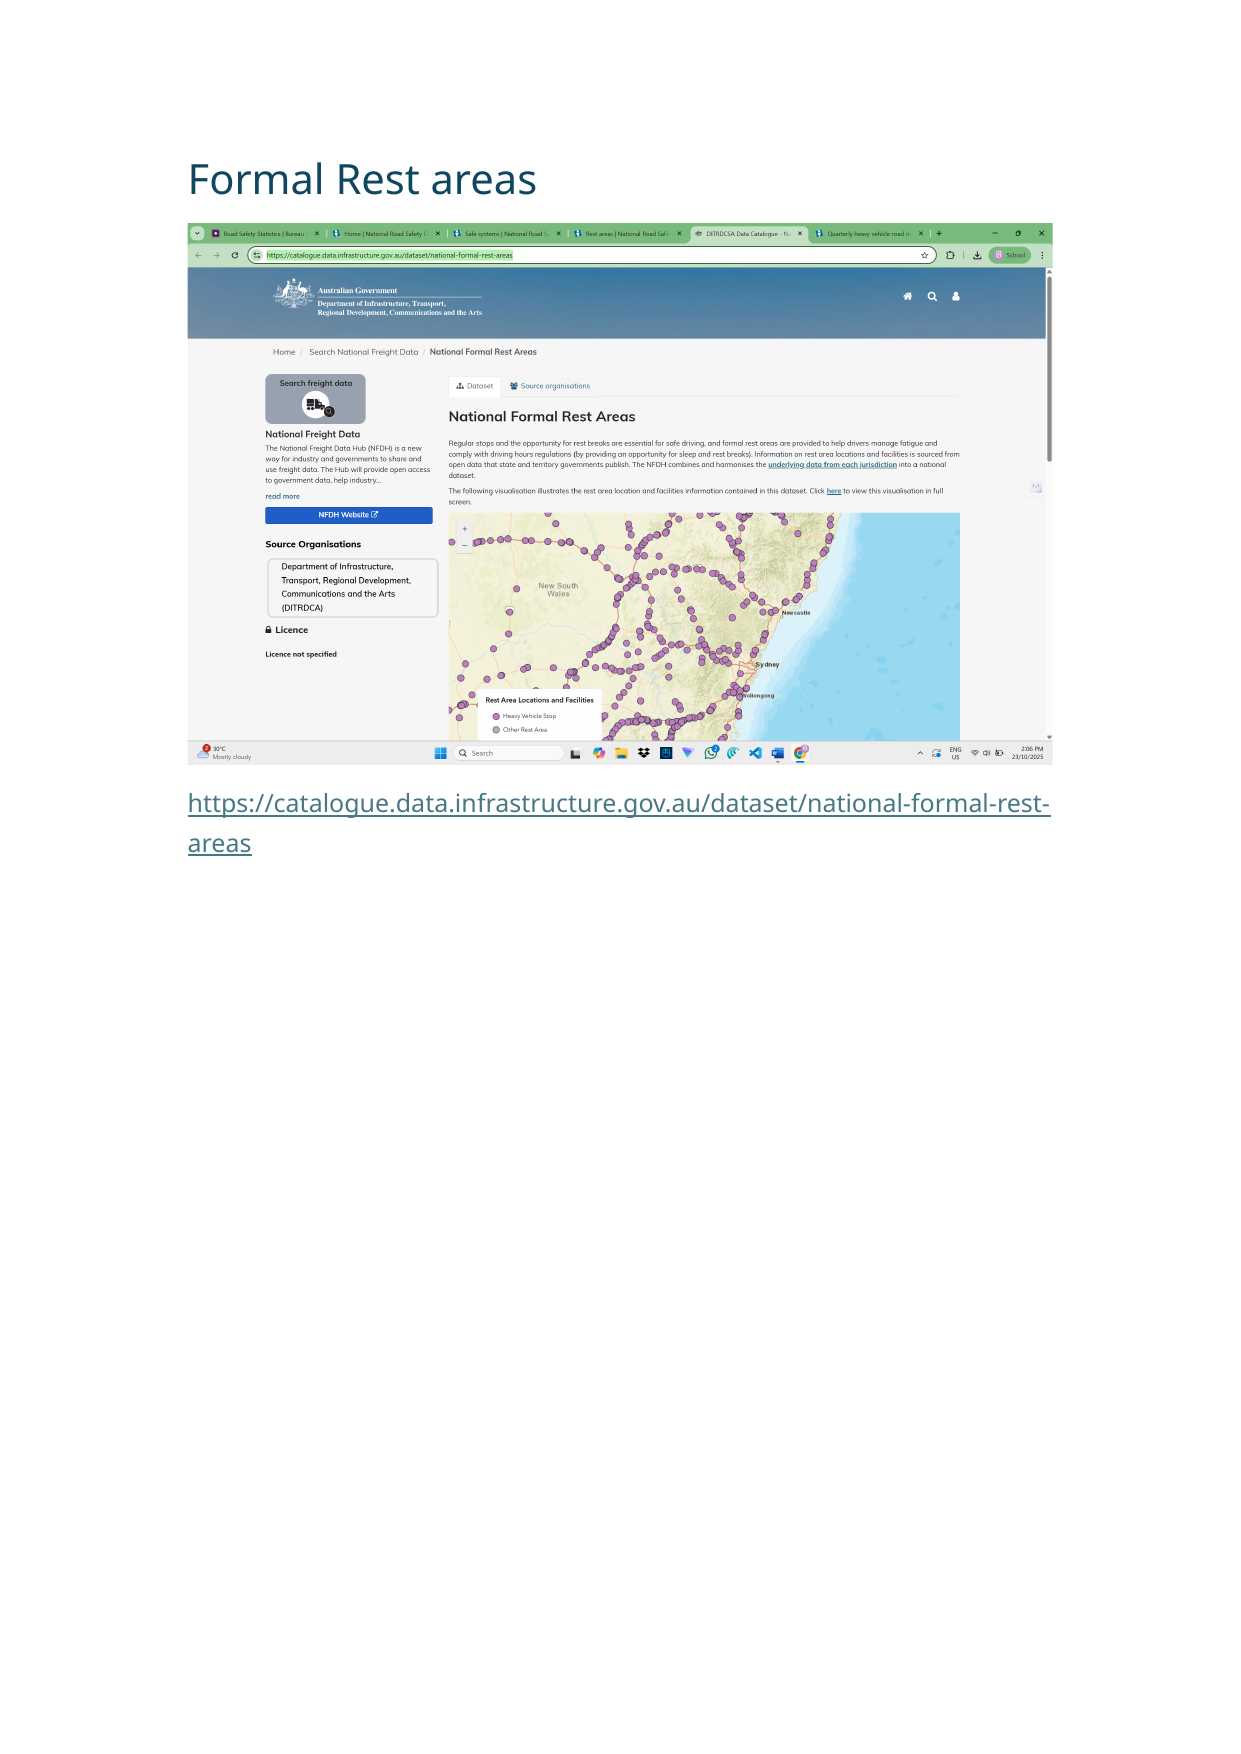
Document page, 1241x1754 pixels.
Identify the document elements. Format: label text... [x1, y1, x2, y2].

text https://catalogue.data.infrastructure.gov.au/dataset/national-formal-rest-areas [187, 786, 1053, 859]
subtitle Formal Rest areas [187, 150, 1053, 207]
picture [187, 223, 1053, 765]
